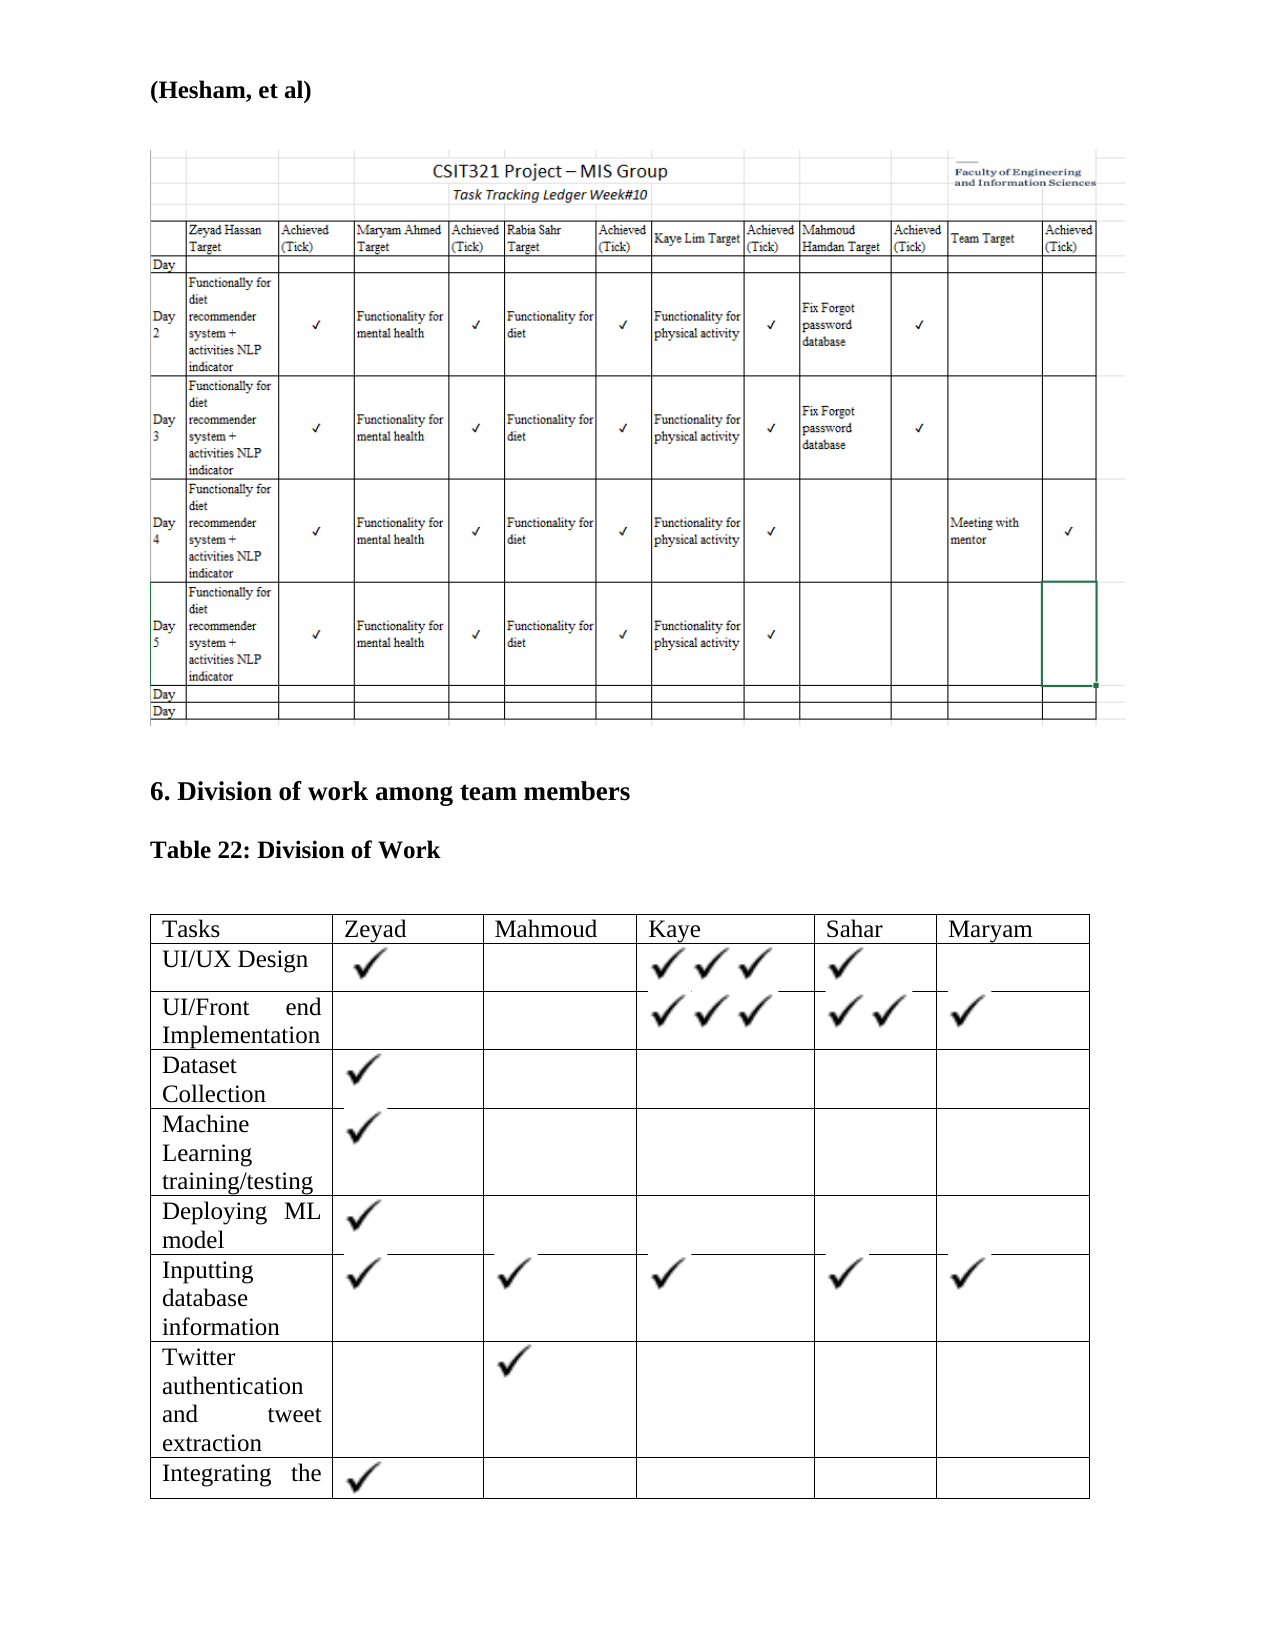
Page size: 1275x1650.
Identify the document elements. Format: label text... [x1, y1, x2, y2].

table_header Kaye [637, 915, 814, 943]
table_cell [637, 1109, 814, 1195]
subtitle 6. Division of work among team members [150, 775, 1125, 806]
table_cell [484, 1109, 636, 1195]
table_cell [484, 1458, 636, 1497]
table_cell [388, 1458, 483, 1497]
table_cell Dataset Collection [151, 1050, 332, 1108]
table_header Tasks [151, 915, 332, 943]
picture [494, 1342, 538, 1382]
picture [150, 150, 1125, 726]
table_cell UI/Front end Implementation [151, 992, 332, 1049]
table_cell [484, 1342, 636, 1457]
table_cell [815, 1255, 936, 1341]
table_cell [815, 1342, 936, 1457]
table_cell [637, 1255, 814, 1341]
picture [343, 1050, 388, 1090]
table_cell [484, 992, 636, 1049]
table_cell [937, 1342, 1089, 1457]
table_cell [815, 944, 936, 991]
table_cell [484, 1255, 636, 1341]
table_cell [815, 1109, 936, 1195]
table_cell [333, 1342, 483, 1457]
table_cell Machine Learning training/testing [151, 1109, 332, 1195]
table_header Maryam [937, 915, 1089, 943]
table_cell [151, 1458, 332, 1497]
table_header Sahar [815, 915, 936, 943]
table_cell Deploying ML model [151, 1196, 332, 1254]
picture [648, 944, 779, 984]
picture [947, 991, 992, 1032]
picture [494, 1254, 538, 1294]
table_cell [815, 1458, 936, 1497]
table_cell [937, 1255, 1089, 1341]
table_cell [637, 1458, 814, 1497]
table_cell [637, 1050, 814, 1108]
table_cell [333, 1458, 343, 1497]
picture [343, 1254, 388, 1294]
table_cell [333, 944, 350, 991]
table_cell [937, 1458, 1089, 1497]
table_cell [333, 992, 483, 1049]
picture [343, 1108, 388, 1149]
table_cell [637, 992, 814, 1049]
table_header Mahmoud [484, 915, 636, 943]
picture [825, 1254, 869, 1294]
table_cell [333, 1196, 483, 1254]
table_cell [637, 1342, 814, 1457]
table_cell [815, 992, 936, 1049]
picture [947, 1254, 992, 1294]
table_cell [937, 1109, 1089, 1195]
picture [350, 944, 394, 984]
table_cell [333, 1255, 483, 1341]
table_cell UI/UX Design [151, 944, 332, 991]
table_cell [350, 944, 483, 991]
picture [825, 991, 913, 1032]
table_cell [815, 1196, 936, 1254]
table_cell [815, 1050, 936, 1108]
table_cell Twitter authentication and tweet extraction [151, 1342, 332, 1457]
picture [648, 1254, 692, 1294]
table_cell [484, 1196, 636, 1254]
text Table 22: Division of Work [150, 835, 1125, 864]
table_cell [484, 1050, 636, 1108]
table_cell [937, 1050, 1089, 1108]
table_cell [637, 1196, 814, 1254]
table_cell [937, 992, 1089, 1049]
table_cell [637, 944, 814, 991]
table_header Zeyad [333, 915, 483, 943]
table_cell [333, 1109, 483, 1195]
table_cell [333, 1050, 483, 1108]
picture [343, 1458, 388, 1498]
table_cell Inputting database information [151, 1255, 332, 1341]
table_cell [484, 944, 636, 991]
picture [825, 944, 869, 984]
picture [648, 991, 779, 1032]
picture [343, 1196, 388, 1236]
table_cell [937, 944, 1089, 991]
table_cell [937, 1196, 1089, 1254]
